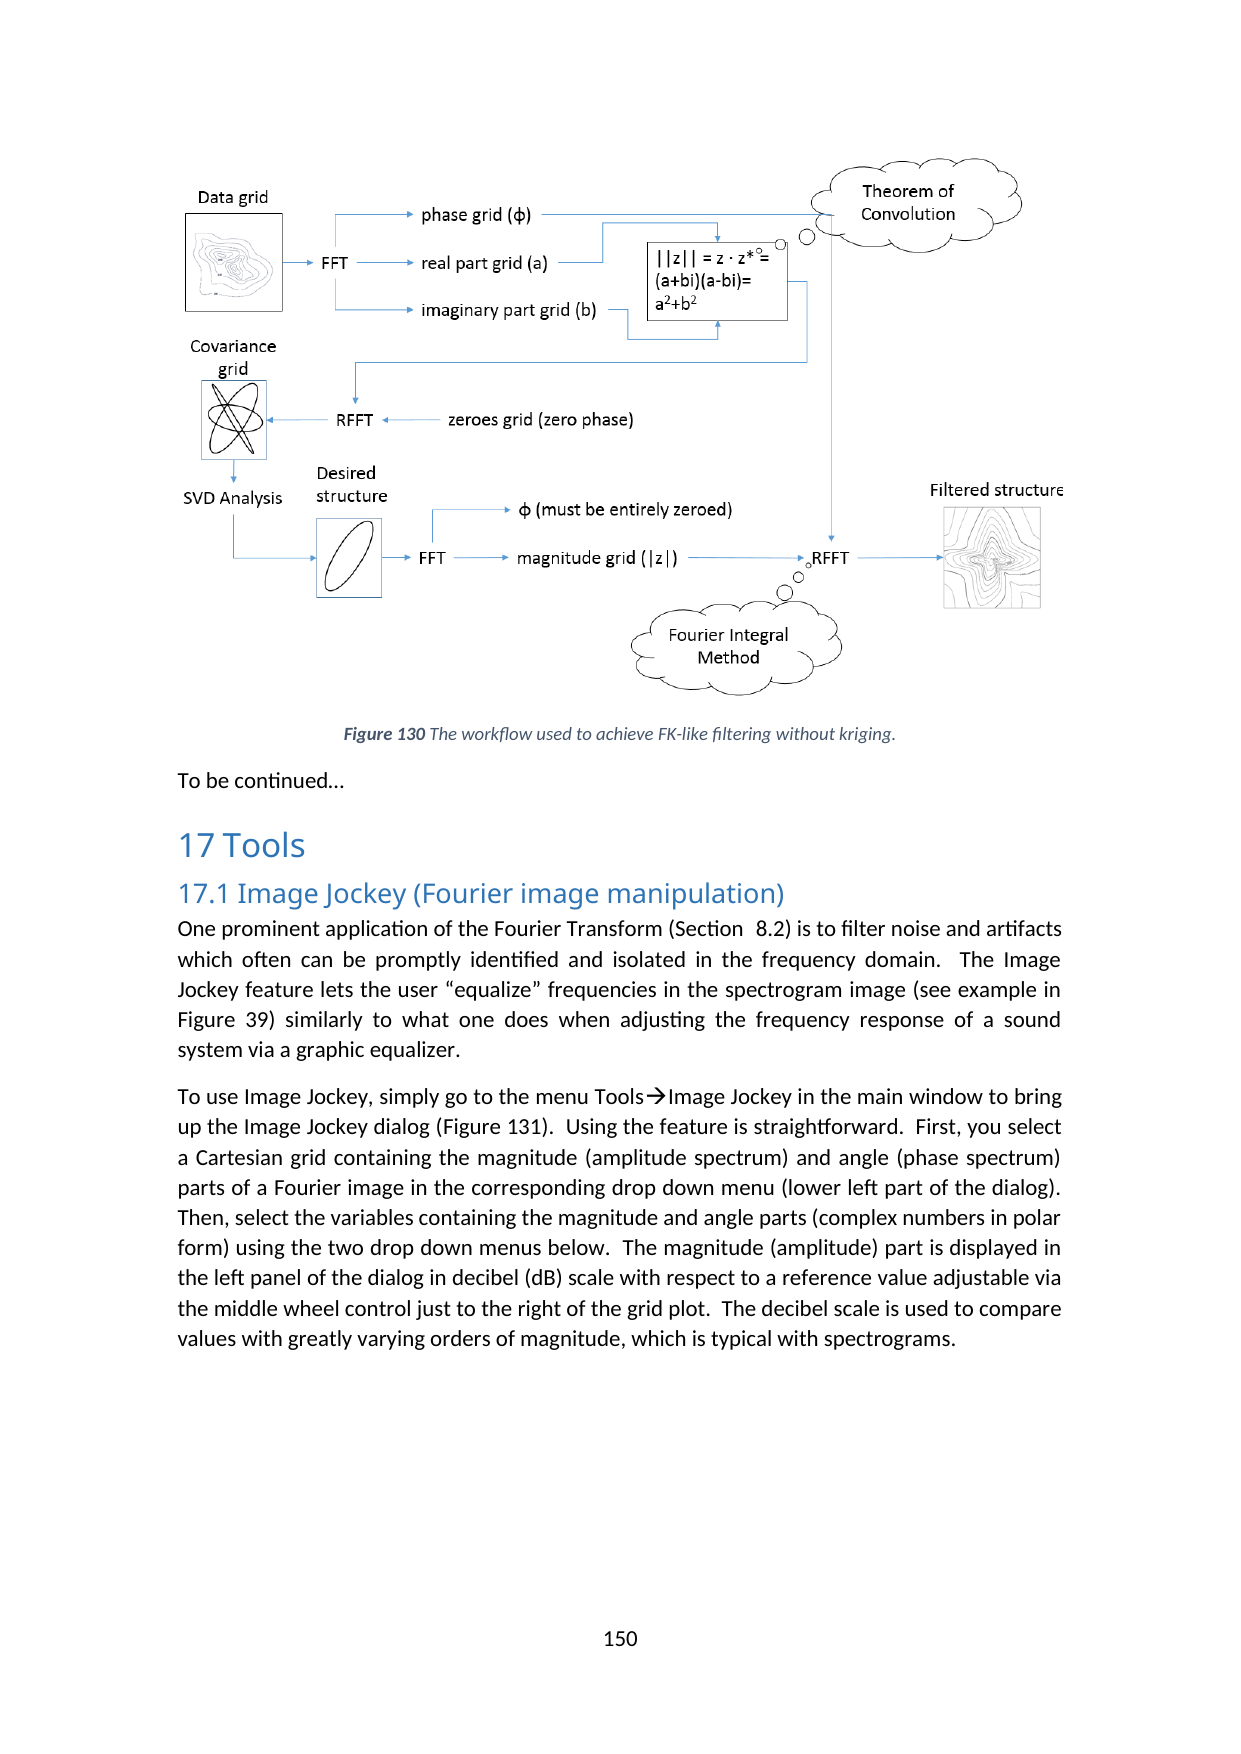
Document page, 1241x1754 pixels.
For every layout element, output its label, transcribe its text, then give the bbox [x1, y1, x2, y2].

subtitle Image Jockey (Fourier image manipulation) [177, 875, 1063, 912]
subtitle Tools [177, 822, 1063, 867]
text Figure 130 The workflow used to achieve FK-like filtering without kriging. [177, 723, 1063, 746]
text One prominent application of the Fourier Transform (Section 8.2) is to filter noise and artifacts which often can be promptly identified and isolated in the frequency domain. The Image Jockey feature lets the user “equalize” frequencies in the spectrogram image (see example in Figure 37) similarly to what one does when adjusting the frequency response of a sound system via a graphic equalizer. [177, 914, 1063, 1063]
text To use Image Jockey, simply go to the menu ToolsImage Jockey in the main window to bring up the Image Jockey dialog (Figure 119). Using the feature is straightforward. First, you select a Cartesian grid containing the magnitude (amplitude spectrum) and angle (phase spectrum) parts of a Fourier image in the corresponding drop down menu (lower left part of the dialog). Then, select the variables containing the magnitude and angle parts (complex numbers in polar form) using the two drop down menus below. The magnitude (amplitude) part is displayed in the left panel of the dialog in decibel (dB) scale with respect to a reference value adjustable via the middle wheel control just to the right of the grid plot. The decibel scale is used to compare values with greatly varying orders of magnitude, which is typical with spectrograms. [177, 1082, 1063, 1352]
picture [177, 147, 1063, 704]
text To be continued… [177, 766, 1063, 794]
